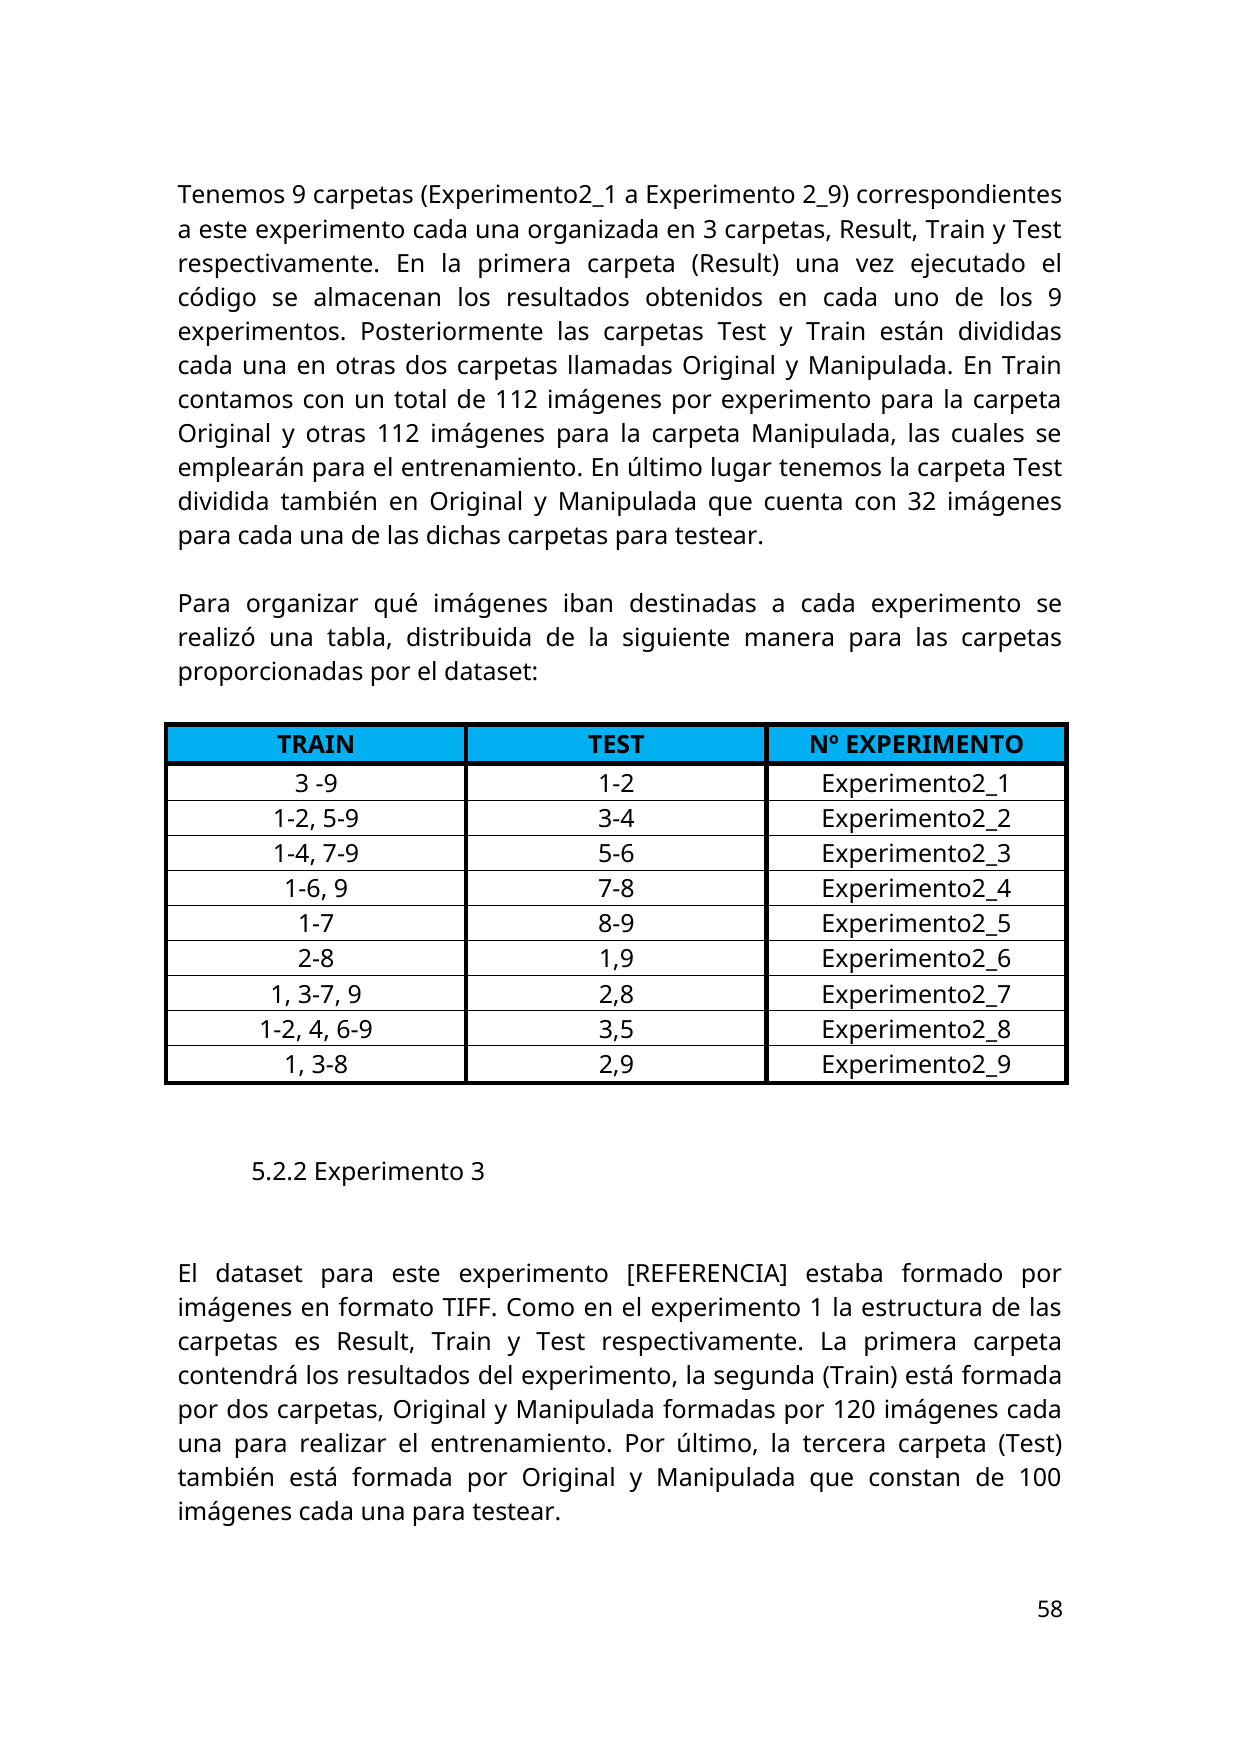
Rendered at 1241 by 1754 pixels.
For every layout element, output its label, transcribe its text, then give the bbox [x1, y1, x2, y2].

table_cell 1-7 [168, 906, 464, 940]
table_cell 3 -9 [168, 766, 464, 800]
table_cell 1-4, 7-9 [168, 836, 464, 870]
table_cell 2-8 [168, 941, 464, 975]
table_cell Experimento2_4 [769, 871, 1064, 905]
table_cell Experimento2_6 [769, 941, 1064, 975]
text El dataset para este experimento [REFERENCIA] estaba formado por imágenes en formato TIFF. Como en el experimento 1 la estructura de las carpetas es Result, Train y Test respectivamente. La primera carpeta contendrá los resultados del experimento, la segunda (Train) está formada por dos carpetas, Original y Manipulada formadas por 120 imágenes cada una para realizar el entrenamiento. Por último, la tercera carpeta (Test) también está formada por Original y Manipulada que constan de 100 imágenes cada una para testear. [177, 1256, 1063, 1528]
table_cell 1, 3-8 [168, 1046, 464, 1081]
table_cell Experimento2_7 [769, 976, 1064, 1010]
table_cell Experimento2_1 [769, 766, 1064, 800]
table_cell 2,8 [468, 976, 764, 1010]
table_cell 1-6, 9 [168, 871, 464, 905]
table_cell Experimento2_3 [769, 836, 1064, 870]
table_cell 3,5 [468, 1011, 764, 1045]
table_cell 1, 3-7, 9 [168, 976, 464, 1010]
table_header Nº EXPERIMENTO [769, 727, 1064, 761]
table_header TRAIN [168, 727, 464, 761]
table_cell 1-2 [468, 766, 764, 800]
table_cell Experimento2_8 [769, 1011, 1064, 1045]
table_cell Experimento2_5 [769, 906, 1064, 940]
table_cell 2,9 [468, 1046, 764, 1081]
text Tenemos 9 carpetas (Experimento2_1 a Experimento 2_9) correspondientes a este experimento cada una organizada en 3 carpetas, Result, Train y Test respectivamente. En la primera carpeta (Result) una vez ejecutado el código se almacenan los resultados obtenidos en cada uno de los 9 experimentos. Posteriormente las carpetas Test y Train están divididas cada una en otras dos carpetas llamadas Original y Manipulada. En Train contamos con un total de 112 imágenes por experimento para la carpeta Original y otras 112 imágenes para la carpeta Manipulada, las cuales se emplearán para el entrenamiento. En último lugar tenemos la carpeta Test dividida también en Original y Manipulada que cuenta con 32 imágenes para cada una de las dichas carpetas para testear. [177, 177, 1063, 552]
table_cell 8-9 [468, 906, 764, 940]
table_cell 1-2, 4, 6-9 [168, 1011, 464, 1045]
table_cell Experimento2_9 [769, 1046, 1064, 1081]
table_cell Experimento2_2 [769, 801, 1064, 835]
table_cell 1,9 [468, 941, 764, 975]
text Para organizar qué imágenes iban destinadas a cada experimento se realizó una tabla, distribuida de la siguiente manera para las carpetas proporcionadas por el dataset: [177, 586, 1063, 688]
text 5.2.2 Experimento 3 [177, 1153, 1063, 1187]
table_cell 7-8 [468, 871, 764, 905]
table_cell 3-4 [468, 801, 764, 835]
table_cell 5-6 [468, 836, 764, 870]
table_header TEST [468, 727, 764, 761]
table_cell 1-2, 5-9 [168, 801, 464, 835]
